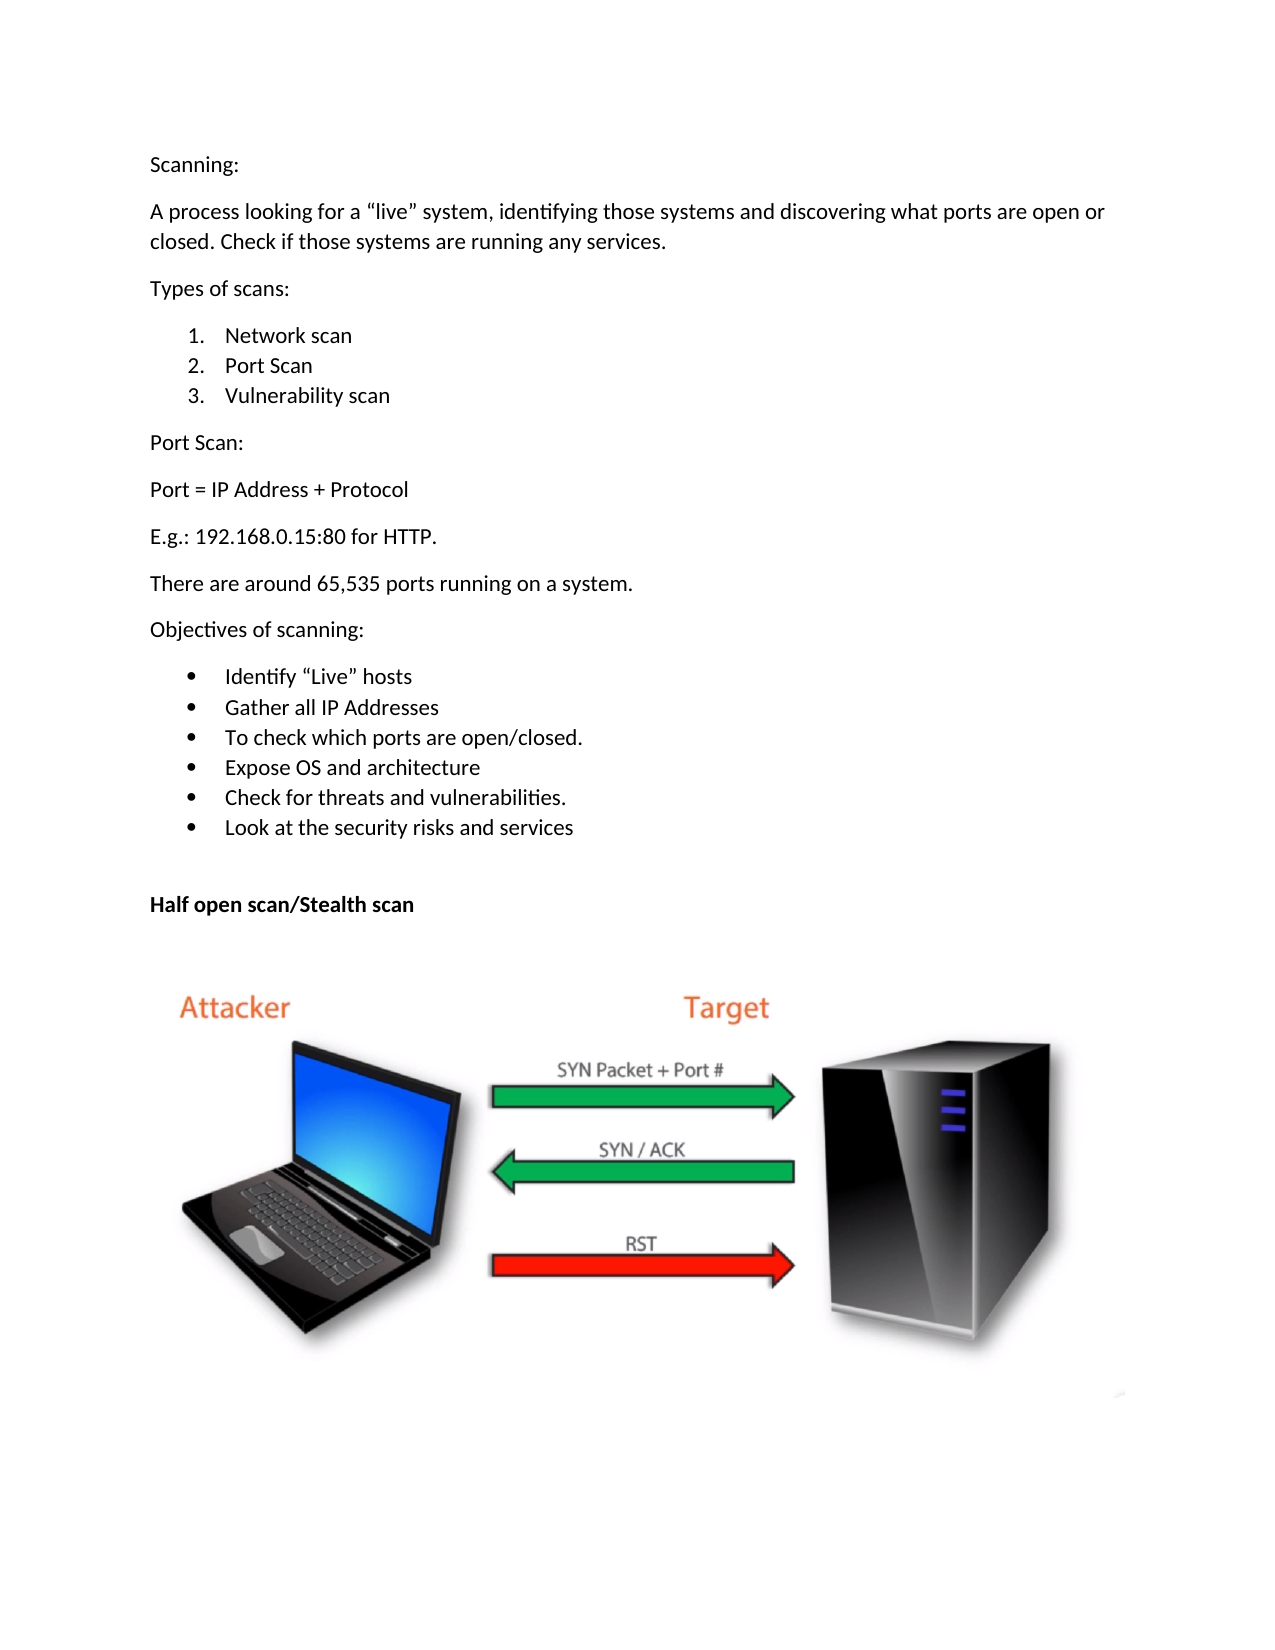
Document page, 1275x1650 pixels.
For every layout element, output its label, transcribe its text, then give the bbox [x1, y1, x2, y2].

text E.g.: 192.168.0.15:80 for HTTP. [150, 522, 1125, 550]
text Objectives of scanning: [150, 616, 1125, 644]
list Gather all IP Addresses [187, 693, 1125, 721]
list Look at the security risks and services [187, 813, 1125, 842]
list Check for threats and vulnerabilities. [187, 783, 1125, 811]
text Scanning: [150, 150, 1125, 178]
list Identify “Live” hosts [187, 662, 1125, 691]
list Network scan [187, 321, 1125, 349]
text A process looking for a “live” system, identifying those systems and discovering what ports are open or closed. Check if those systems are running any services. [150, 197, 1125, 255]
list Vulnerability scan [187, 381, 1125, 409]
text Port Scan: [150, 428, 1125, 456]
text There are around 65,535 ports running on a system. [150, 569, 1125, 597]
text Types of scans: [150, 274, 1125, 302]
text Port = IP Address + Protocol [150, 475, 1125, 503]
list Expose OS and architecture [187, 753, 1125, 781]
list To check which ports are open/closed. [187, 723, 1125, 751]
list Port Scan [187, 351, 1125, 379]
text Half open scan/Stealth scan [150, 891, 1125, 919]
picture [150, 937, 1125, 1398]
